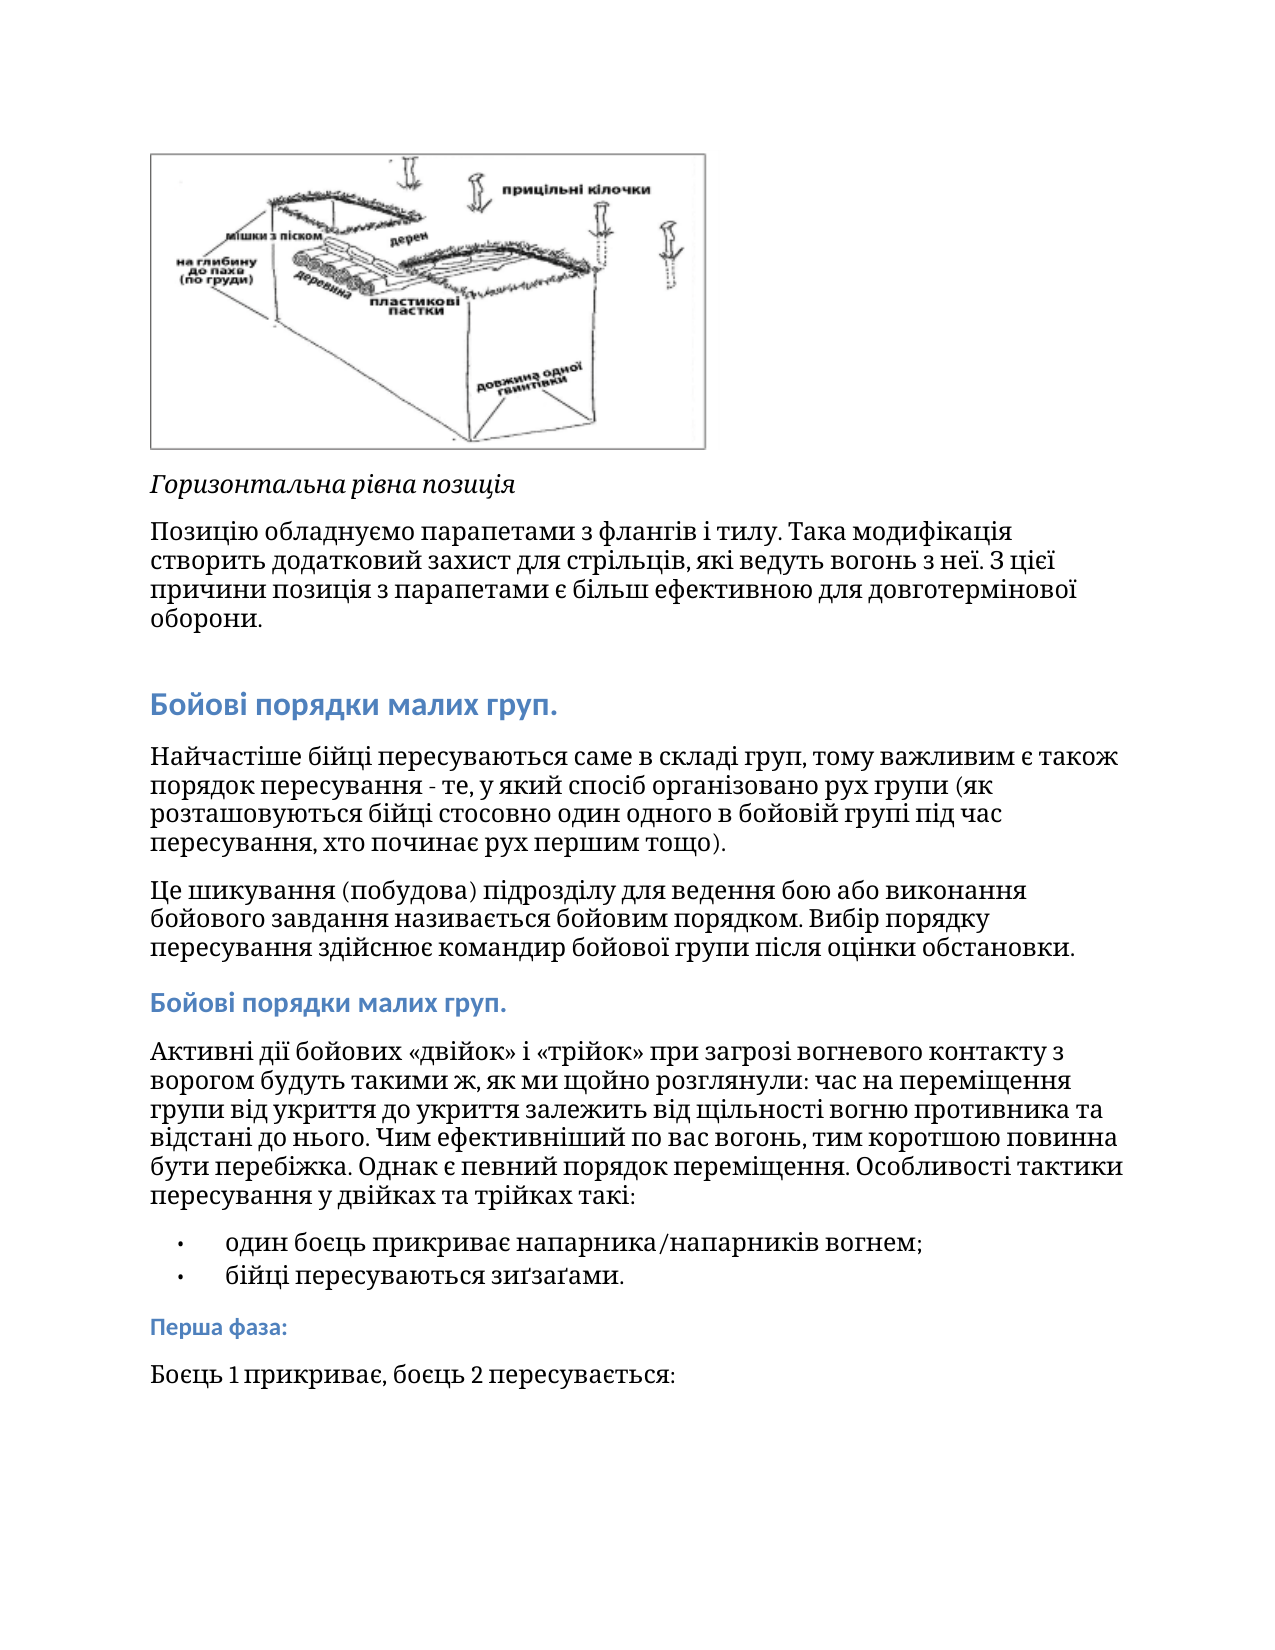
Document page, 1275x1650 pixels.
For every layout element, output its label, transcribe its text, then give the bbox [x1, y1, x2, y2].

text Активні дії бойових «двійок» і «трійок» при загрозі вогневого контакту з ворогом будуть такими ж, як ми щойно розглянули: час на переміщення групи від укриття до укриття залежить від щільності вогню противника та відстані до нього. Чим ефективніший по вас вогонь, тим коротшою повинна бути перебіжка. Однак є певний порядок переміщення. Особливості тактики пересування у двійках та трійках такі: [150, 1038, 1125, 1211]
text Позицію обладнуємо парапетами з флангів і тилу. Така модифікація створить додатковий захист для стрільців, які ведуть вогонь з неї. З цієї причини позиція з парапетами є більш ефективною для довготермінової оборони. [150, 518, 1125, 633]
list бійці пересуваються зиґзаґами. [175, 1262, 1125, 1291]
text Це шикування (побудова) підрозділу для ведення бою або виконання бойового завдання називається бойовим порядком. Вибір порядку пересування здійснює командир бойової групи після оцінки обстановки. [150, 877, 1125, 963]
subtitle Бойові порядки малих груп. [150, 683, 1125, 724]
list один боєць прикриває напарника/напарників вогнем; [175, 1229, 1125, 1258]
picture [150, 150, 722, 450]
subtitle Перша фаза: [150, 1311, 1125, 1342]
text Найчастіше бійці пересуваються саме в складі груп, тому важливим є також порядок пересування - те, у який спосіб організовано рух групи (як розташовуються бійці стосовно один одного в бойовій групі під час пересування, хто починає рух першим тощо). [150, 743, 1125, 858]
text Горизонтальна рівна позиція [150, 471, 1125, 499]
subtitle Бойові порядки малих груп. [150, 984, 1125, 1019]
text Боєць 1 прикриває, боєць 2 пересувається: [150, 1361, 1125, 1389]
